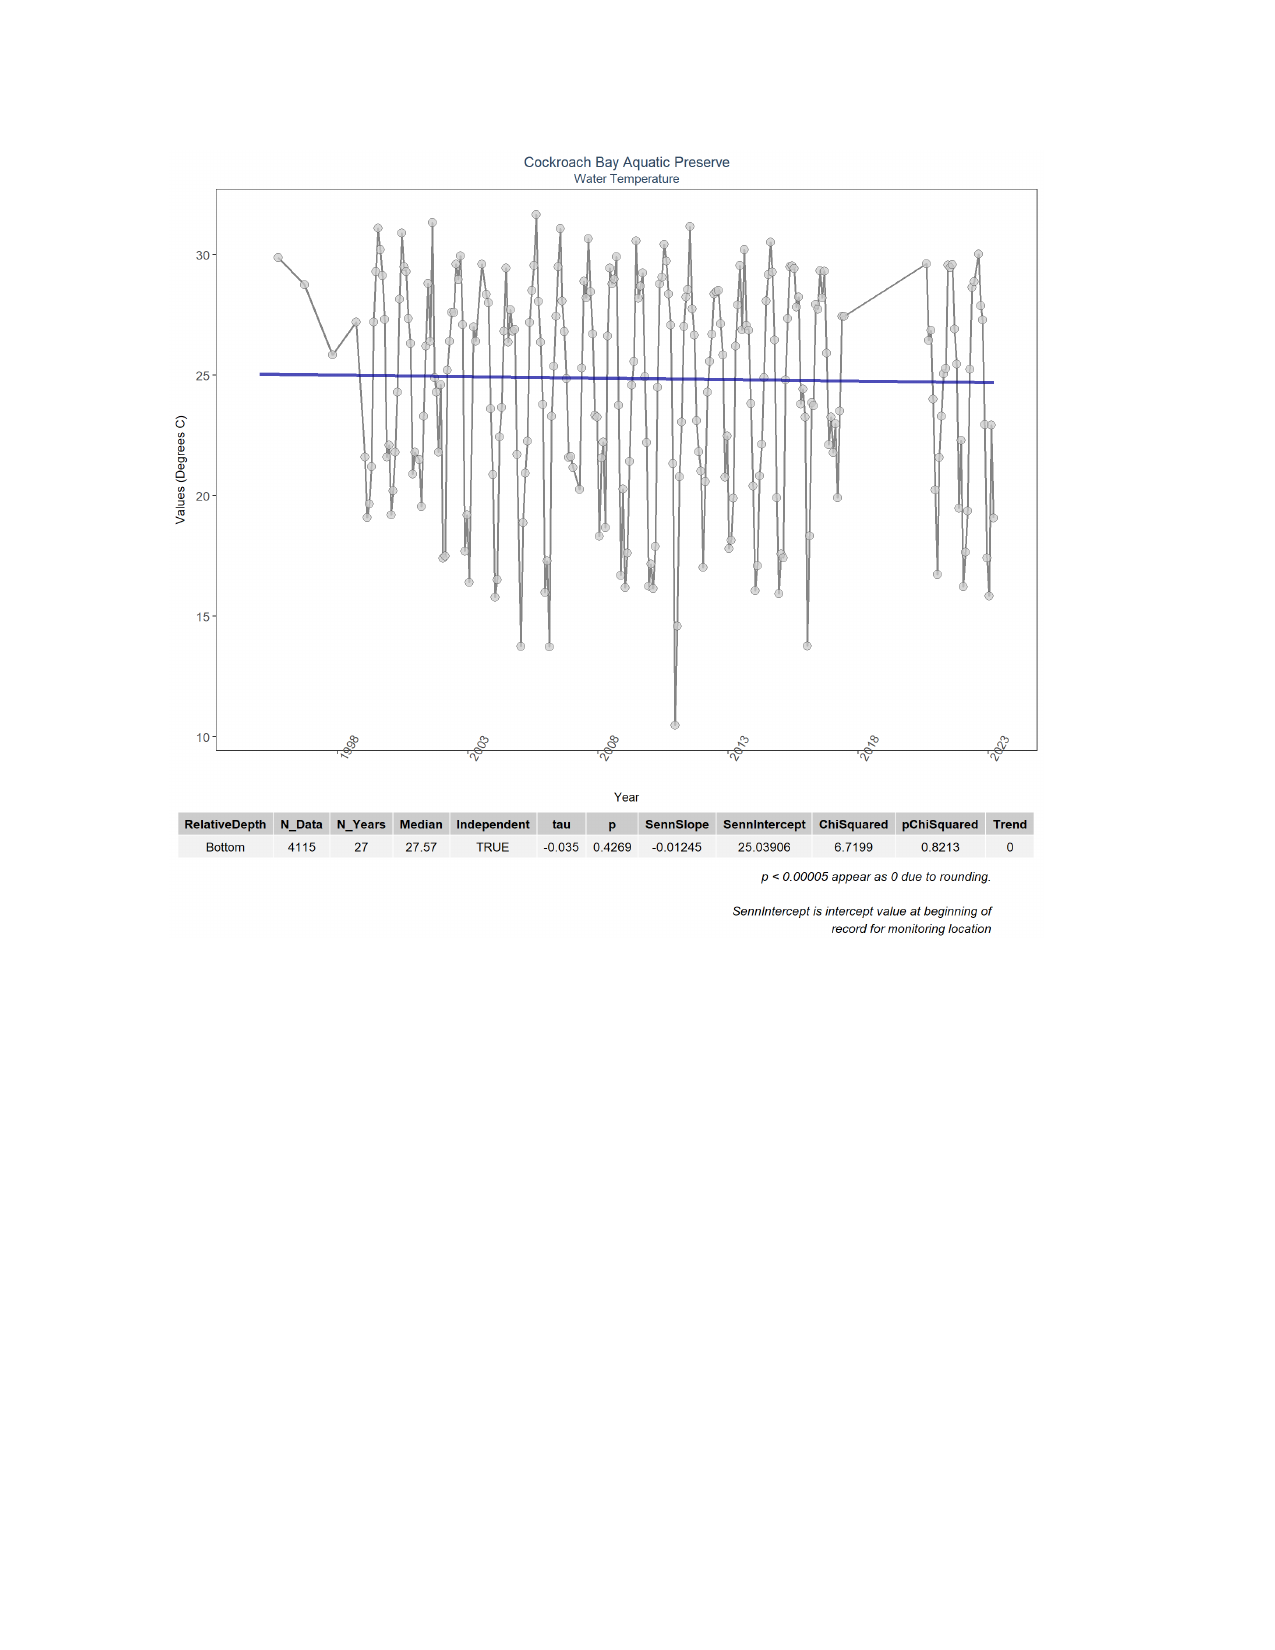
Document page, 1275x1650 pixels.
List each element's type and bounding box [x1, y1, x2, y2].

picture [168, 150, 1044, 938]
